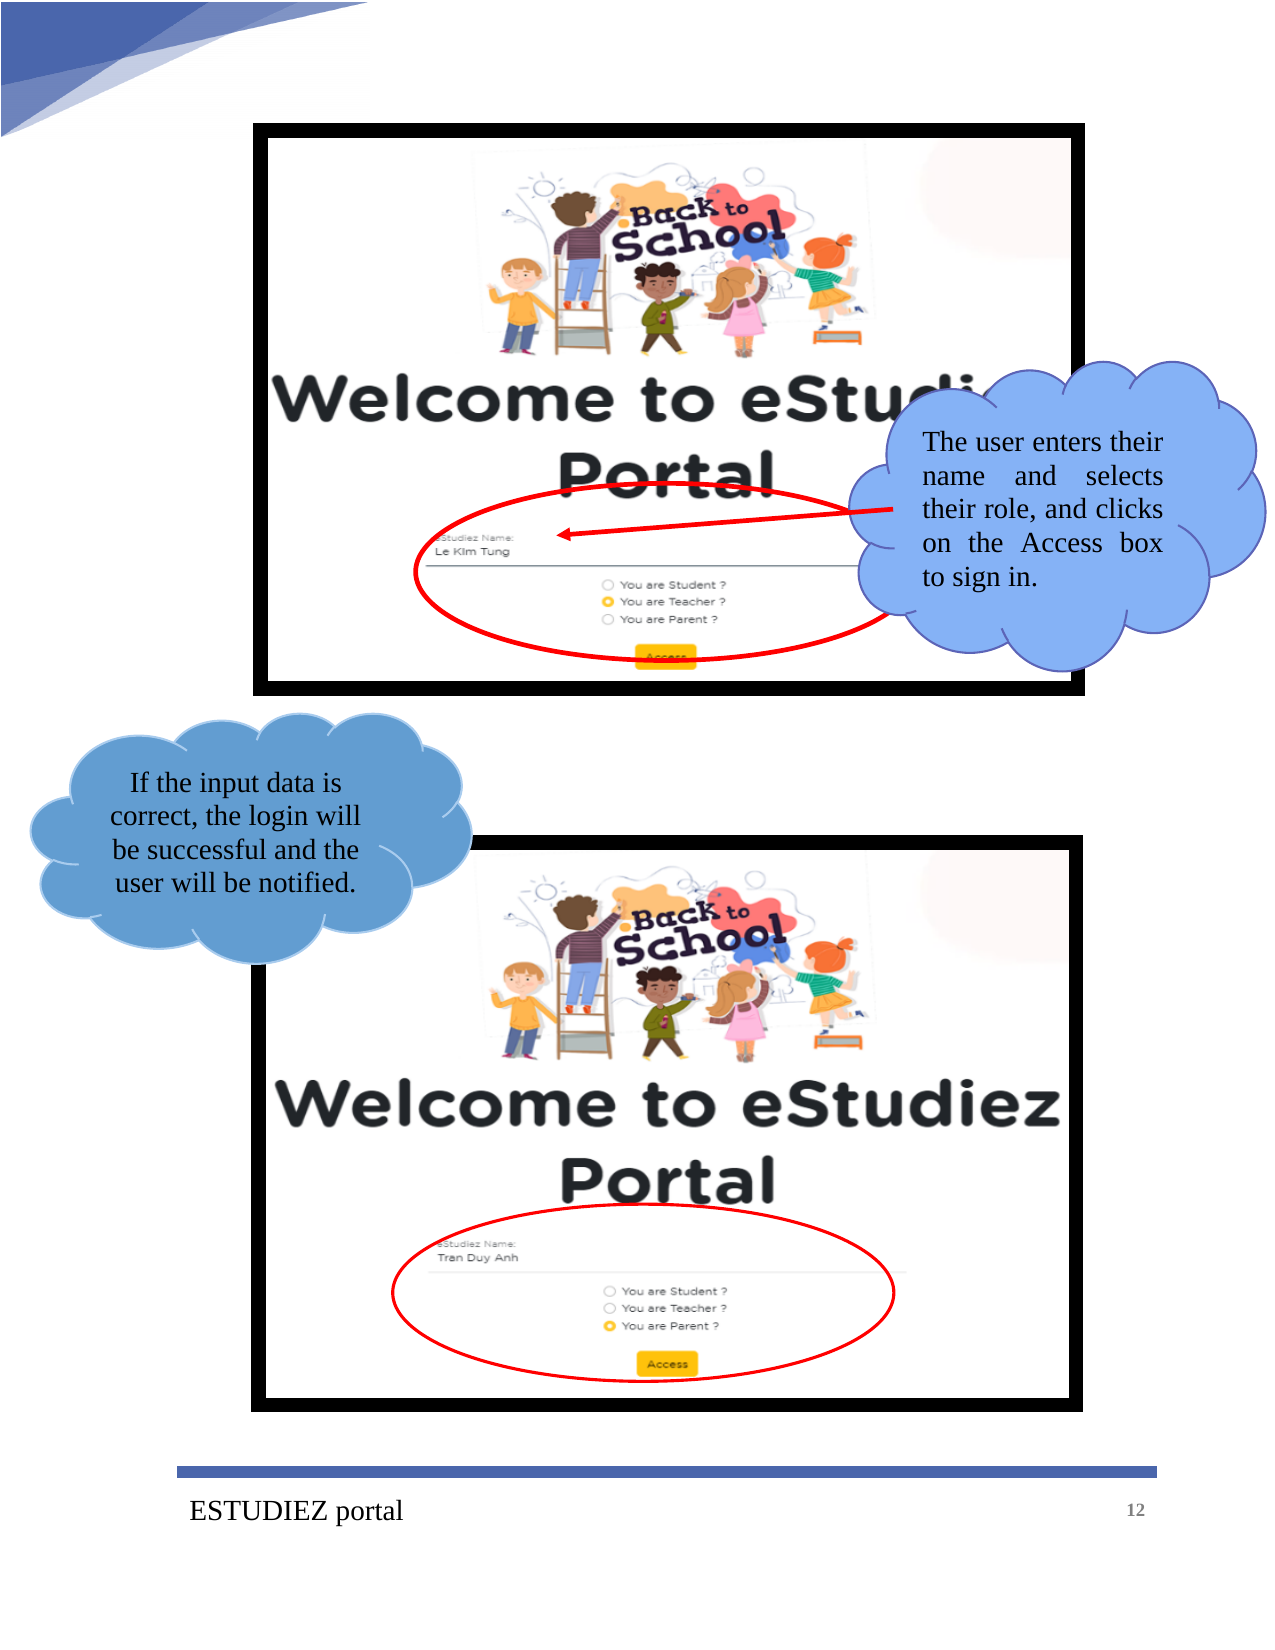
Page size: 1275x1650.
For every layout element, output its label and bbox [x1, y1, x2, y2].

picture [266, 850, 1069, 1398]
picture [419, 486, 882, 658]
picture [268, 138, 1071, 681]
picture [1, 1, 370, 139]
